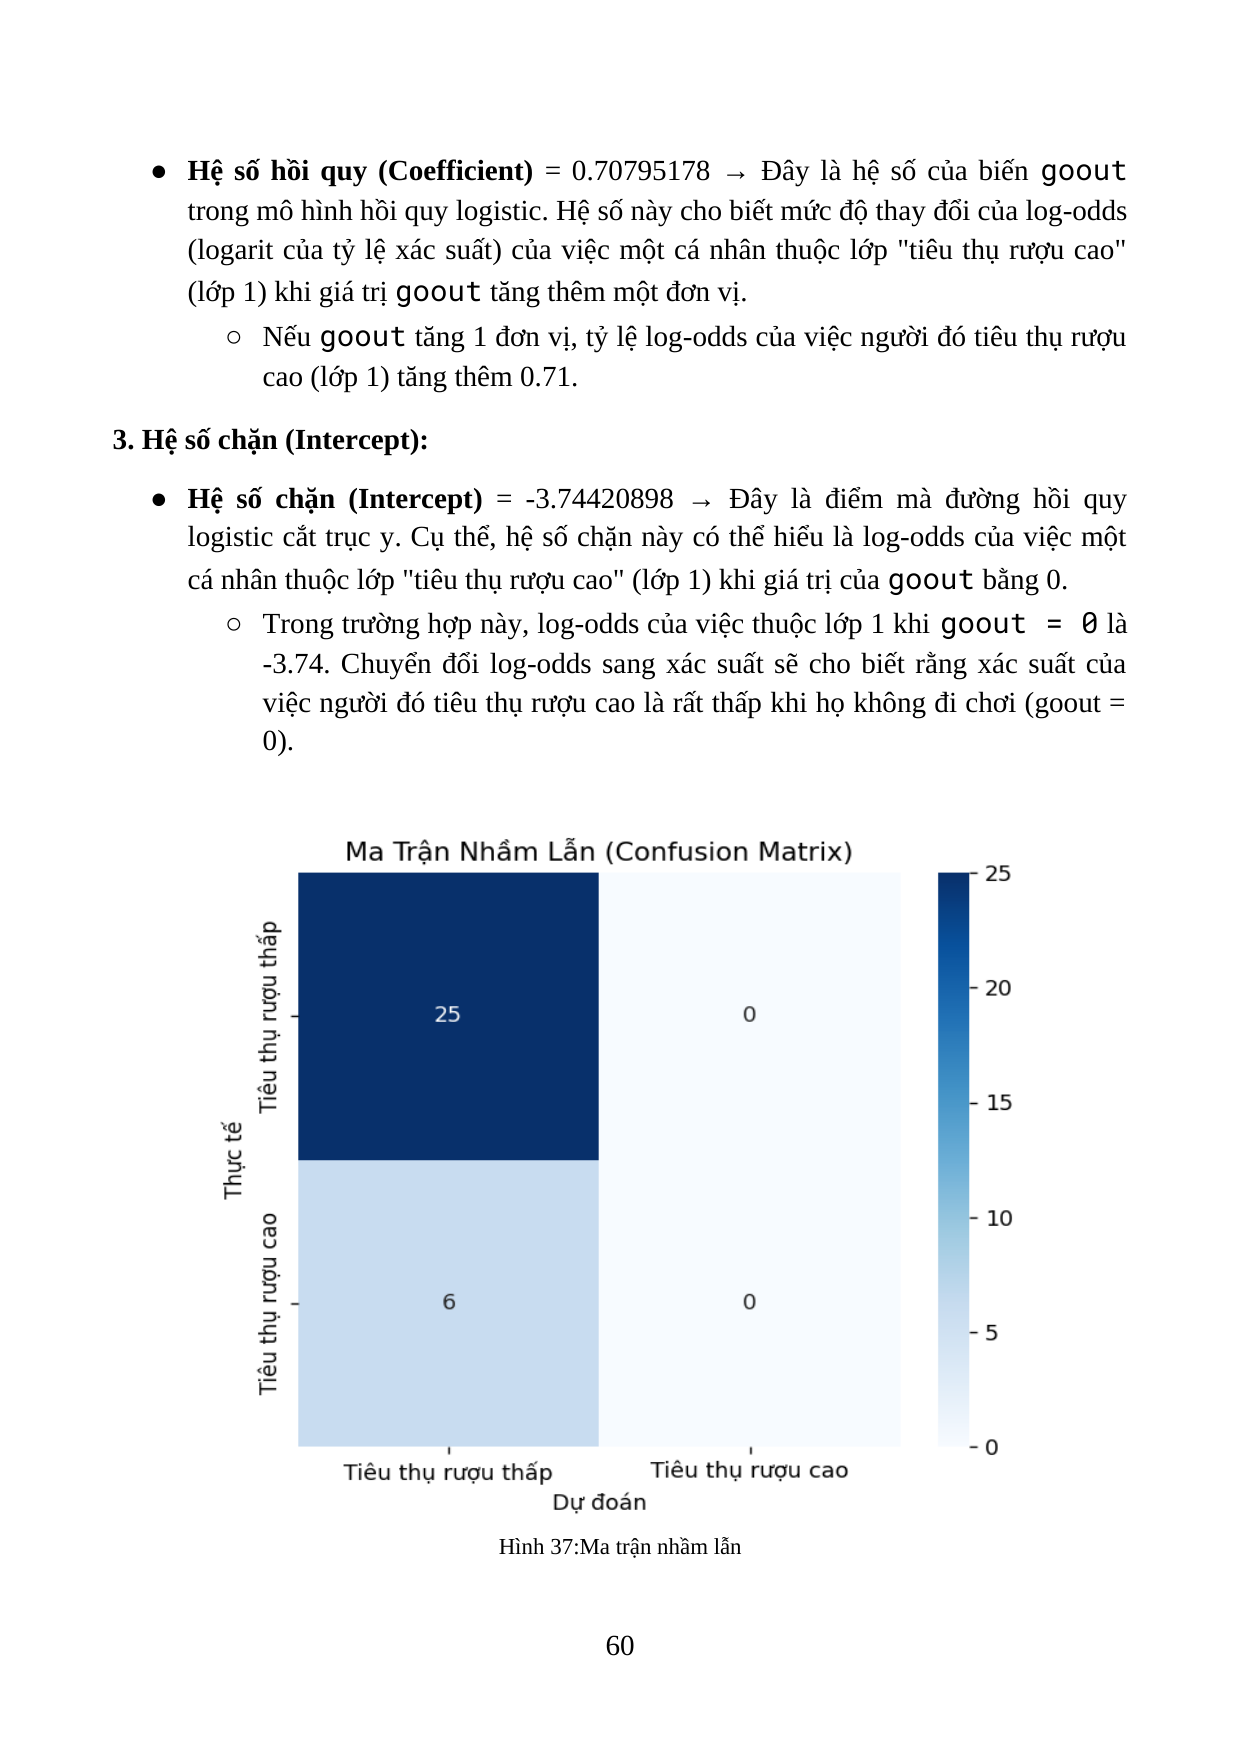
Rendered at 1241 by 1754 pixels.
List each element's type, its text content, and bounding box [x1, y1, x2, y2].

list Trong trường hợp này, log-odds của việc thuộc lớp 1 khi goout = 0 là -3.74. Chuyển đổi log-odds sang xác suất sẽ cho biết rằng xác suất của việc người đó tiêu thụ rượu cao là rất thấp khi họ không đi chơi (goout = 0). [225, 603, 1128, 757]
list Hệ số chặn (Intercept) = -3.74420898 → Đây là điểm mà đường hồi quy logistic cắt trục y. Cụ thể, hệ số chặn này có thể hiểu là log-odds của việc một cá nhân thuộc lớp "tiêu thụ rượu cao" (lớp 1) khi giá trị của goout bằng 0. [150, 481, 1128, 597]
list Nếu goout tăng 1 đơn vị, tỷ lệ log-odds của việc người đó tiêu thụ rượu cao (lớp 1) tăng thêm 0.71. [225, 315, 1128, 392]
picture [187, 825, 1117, 1529]
list Hệ số hồi quy (Coefficient) = 0.70795178 → Đây là hệ số của biến goout trong mô hình hồi quy logistic. Hệ số này cho biết mức độ thay đổi của log-odds (logarit của tỷ lệ xác suất) của việc một cá nhân thuộc lớp "tiêu thụ rượu cao" (lớp 1) khi giá trị goout tăng thêm một đơn vị. [150, 150, 1128, 310]
text 3. Hệ số chặn (Intercept): [112, 422, 1128, 456]
